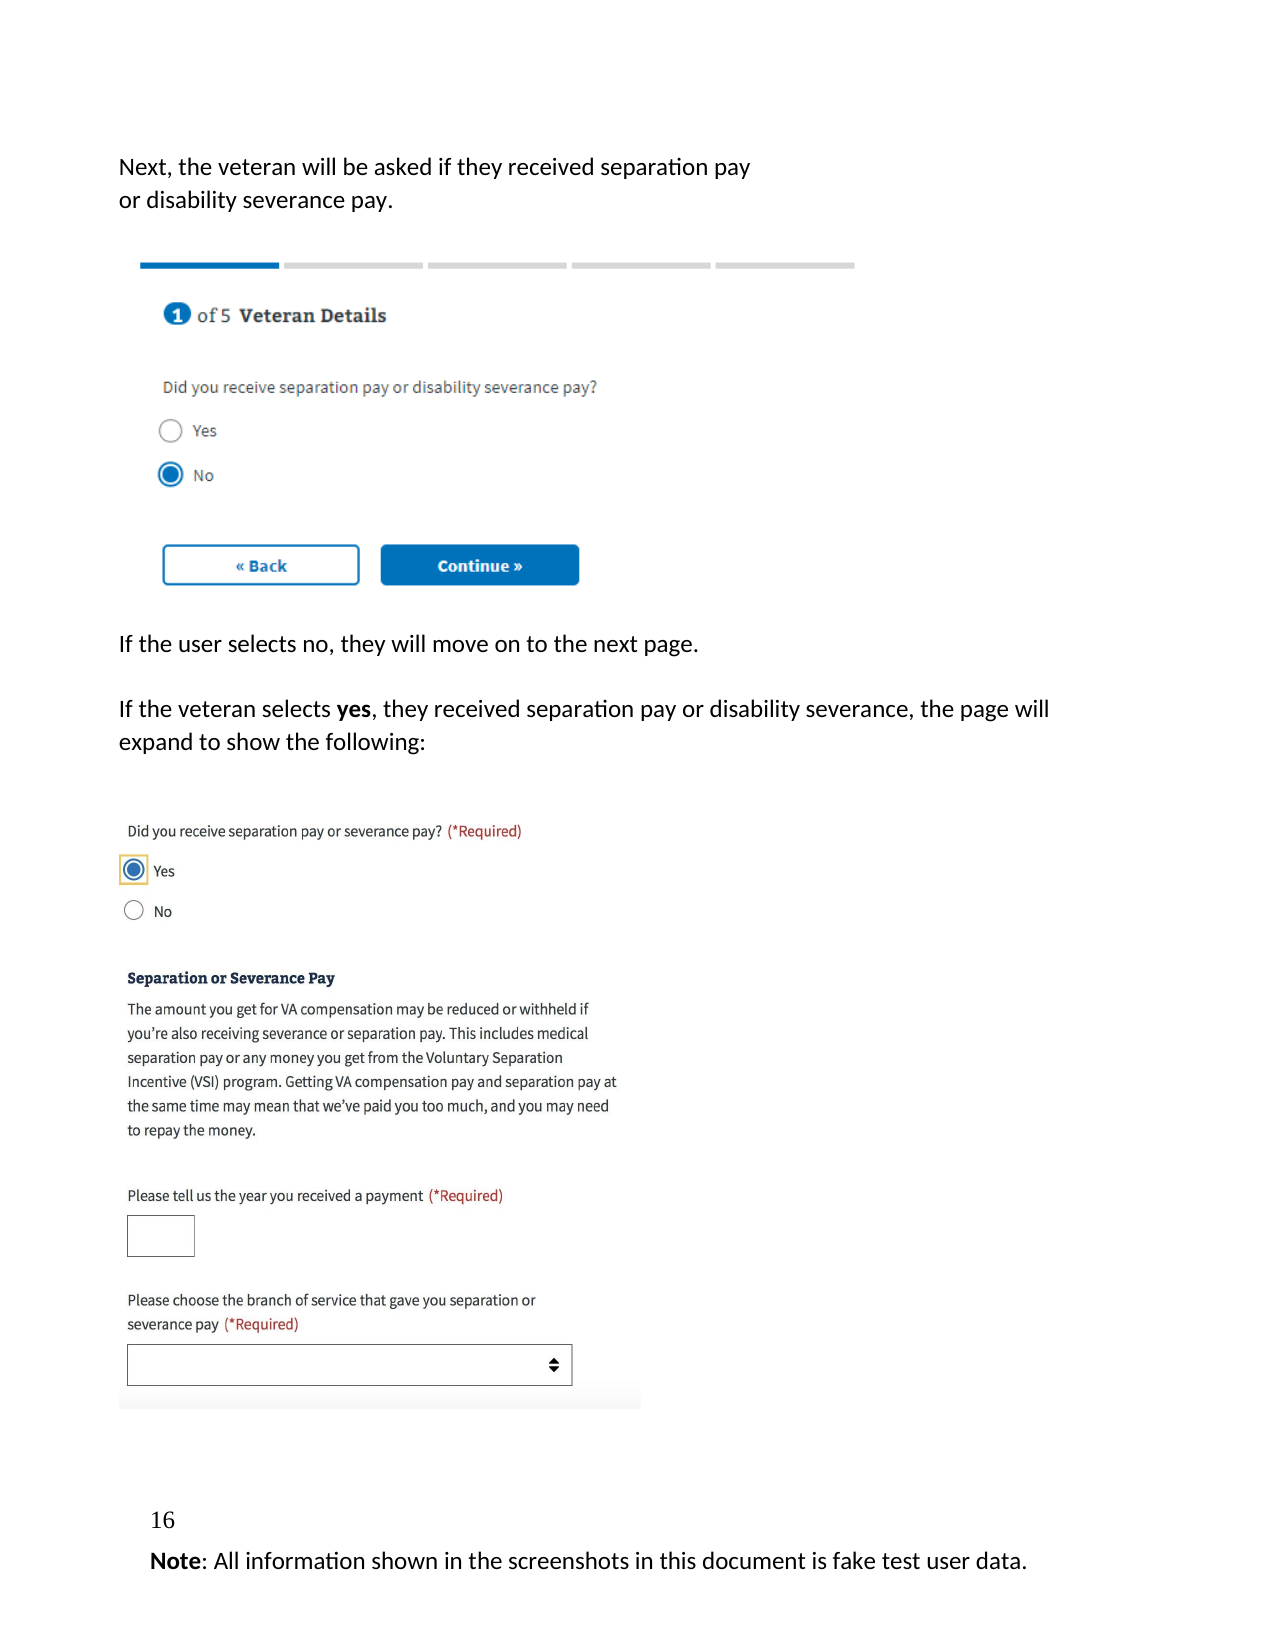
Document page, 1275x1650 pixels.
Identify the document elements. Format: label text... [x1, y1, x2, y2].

text Next, the veteran will be asked if they received separation pay or disability severance pay. [119, 151, 777, 214]
picture [118, 809, 641, 1409]
picture [118, 249, 877, 593]
text If the user selects no, they will move on to the next page. [119, 628, 777, 658]
text If the veteran selects yes, they received separation pay or disability severance, the page will expand to show the following: [119, 694, 1103, 757]
